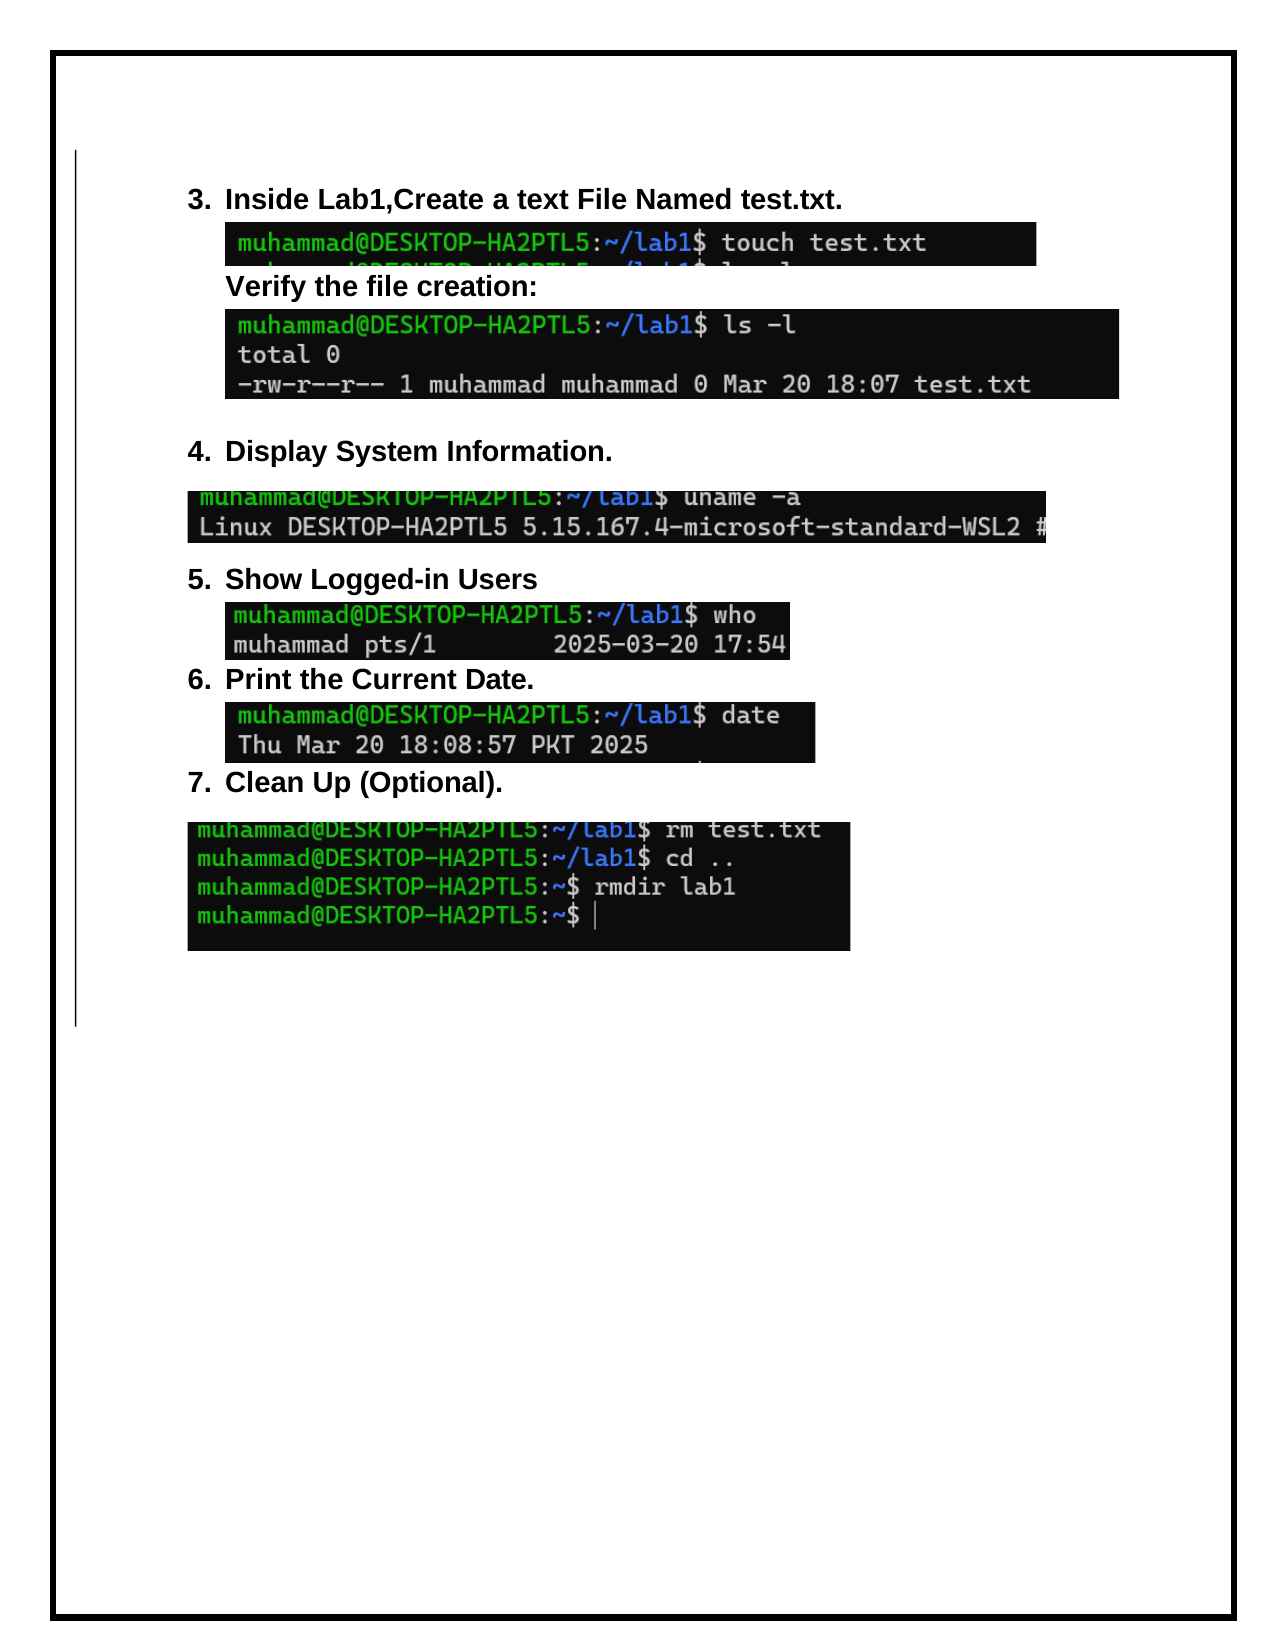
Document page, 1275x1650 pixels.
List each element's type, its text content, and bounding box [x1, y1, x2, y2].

text Verify the file creation: [225, 222, 1231, 302]
list Display System Information. [187, 434, 1231, 467]
picture [187, 822, 851, 951]
list Inside Lab1,Create a text File Named test.txt. [187, 182, 1231, 215]
list Clean Up (Optional). [187, 703, 1231, 798]
list Print the Current Date. [187, 603, 1231, 696]
picture [187, 491, 1046, 508]
picture [225, 309, 1120, 399]
list Show Logged-in Users [187, 508, 1231, 595]
